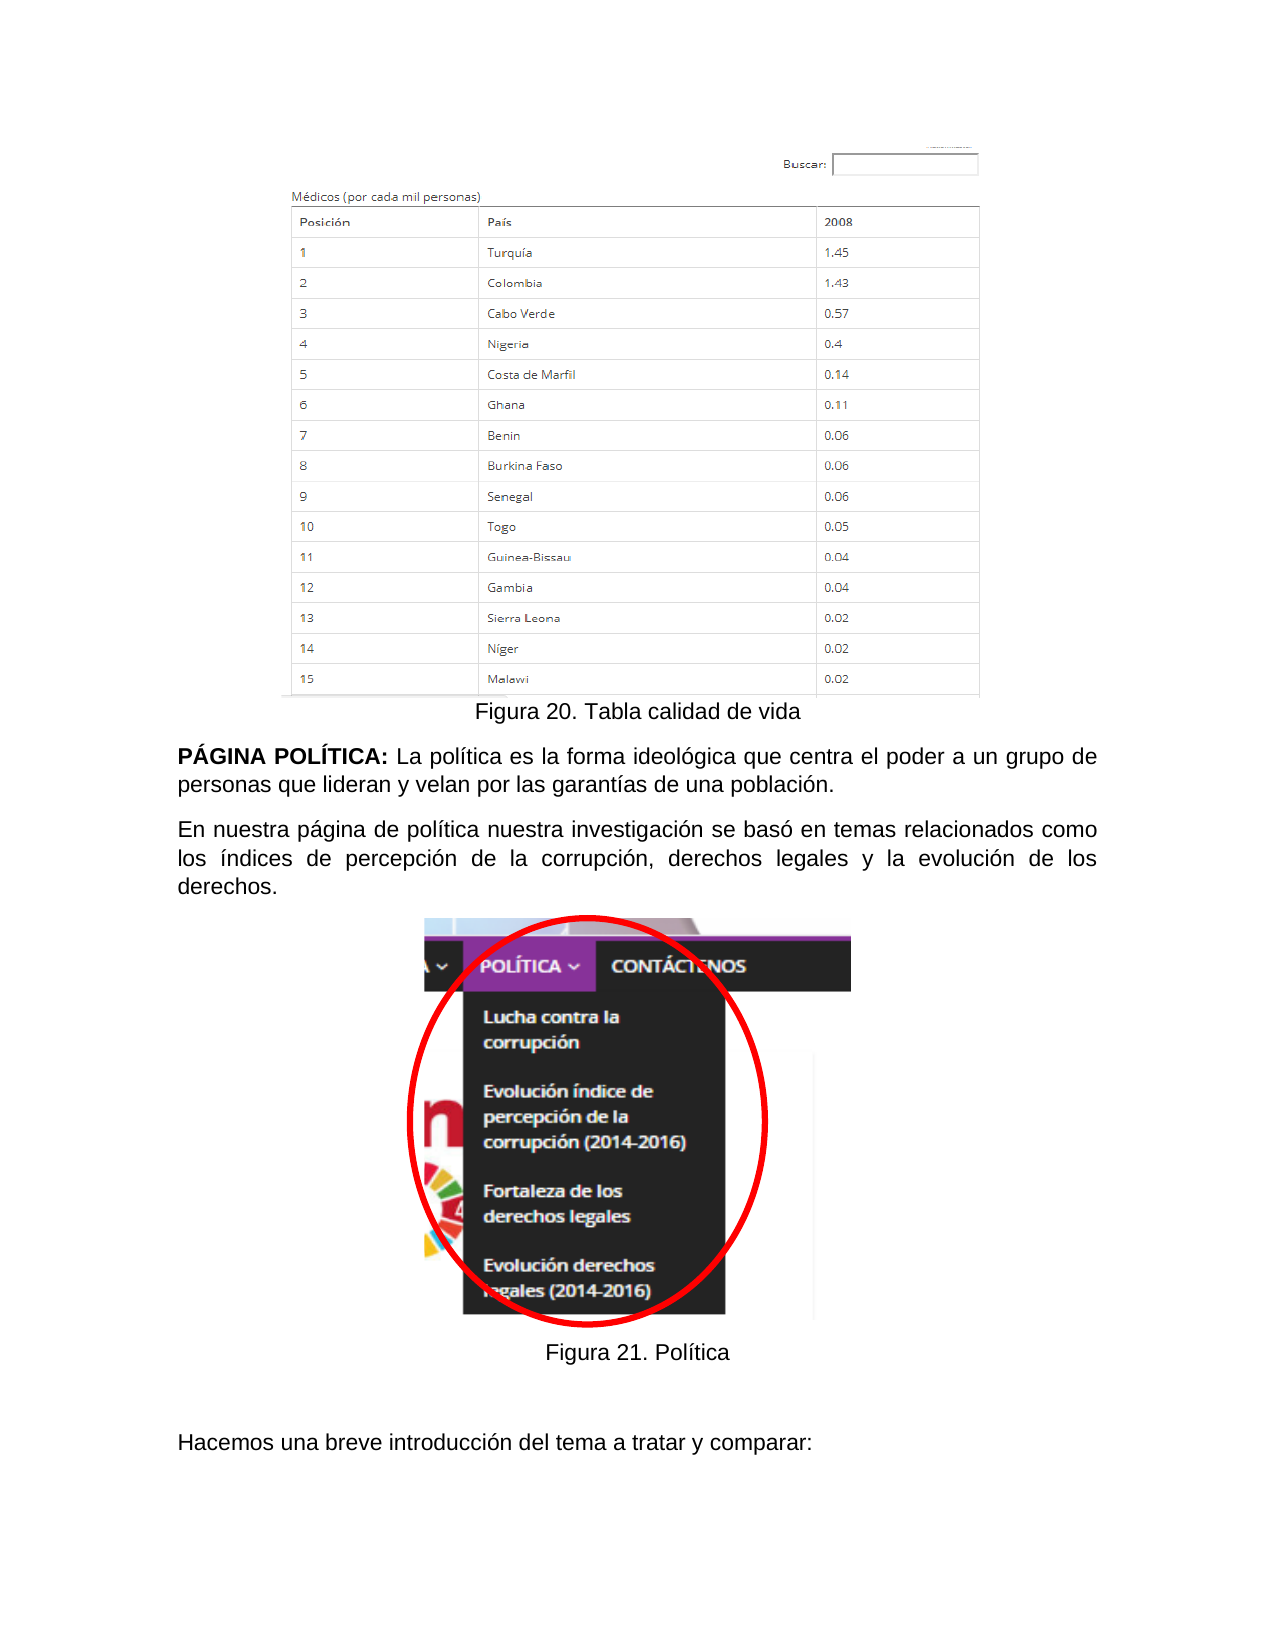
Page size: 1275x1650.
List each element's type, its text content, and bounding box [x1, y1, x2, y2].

picture [281, 147, 994, 698]
picture [424, 918, 552, 1031]
picture [623, 918, 851, 1320]
text En nuestra página de política nuestra investigación se basó en temas relacionados como los índices de percepción de la corrupción, derechos legales y la evolución de los derechos. [177, 816, 1098, 899]
picture [424, 922, 761, 1320]
text Hacemos una breve introducción del tema a tratar y comparar: [177, 1429, 1098, 1455]
text PÁGINA POLÍTICA: La política es la forma ideológica que centra el poder a un grupo de personas que lideran y velan por las garantías de una población. [177, 743, 1098, 797]
text Figura 20. Tabla calidad de vida [177, 698, 1098, 724]
picture [424, 1212, 535, 1320]
text Figura 21. Política [177, 1339, 1098, 1365]
